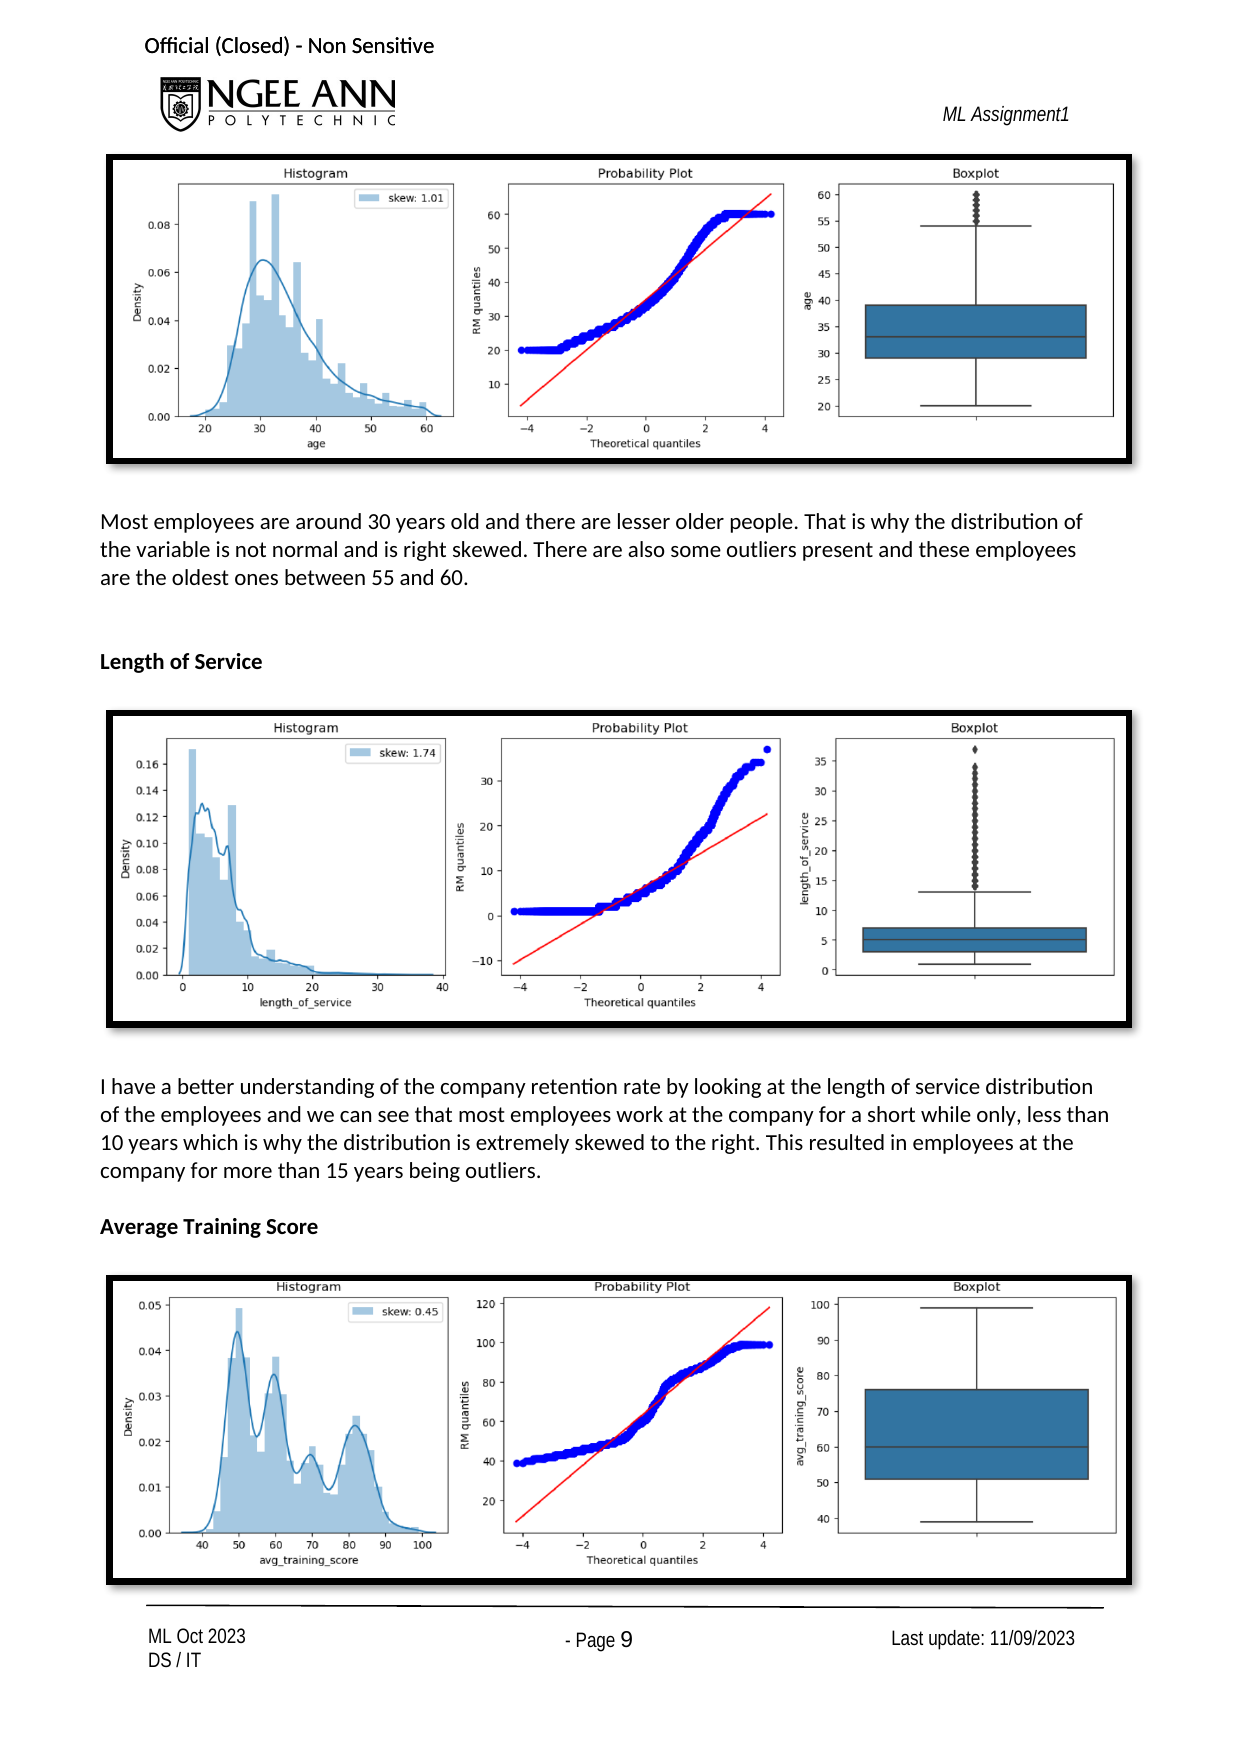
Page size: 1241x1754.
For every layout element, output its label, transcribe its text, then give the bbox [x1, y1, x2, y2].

text Most employees are around 30 years old and there are lesser older people. That is why the distribution of the variable is not normal and is right skewed. There are also some outliers present and these employees are the oldest ones between 55 and 60. [100, 507, 1113, 591]
picture [113, 1281, 1126, 1578]
text Average Training Score [100, 1212, 1113, 1240]
text Length of Service [100, 647, 1113, 675]
picture [113, 160, 1126, 458]
picture [113, 716, 1126, 1021]
picture [160, 77, 395, 132]
text I have a better understanding of the company retention rate by looking at the length of service distribution of the employees and we can see that most employees work at the company for a short while only, less than 10 years which is why the distribution is extremely skewed to the right. This resulted in employees at the company for more than 15 years being outliers. [100, 1072, 1113, 1184]
